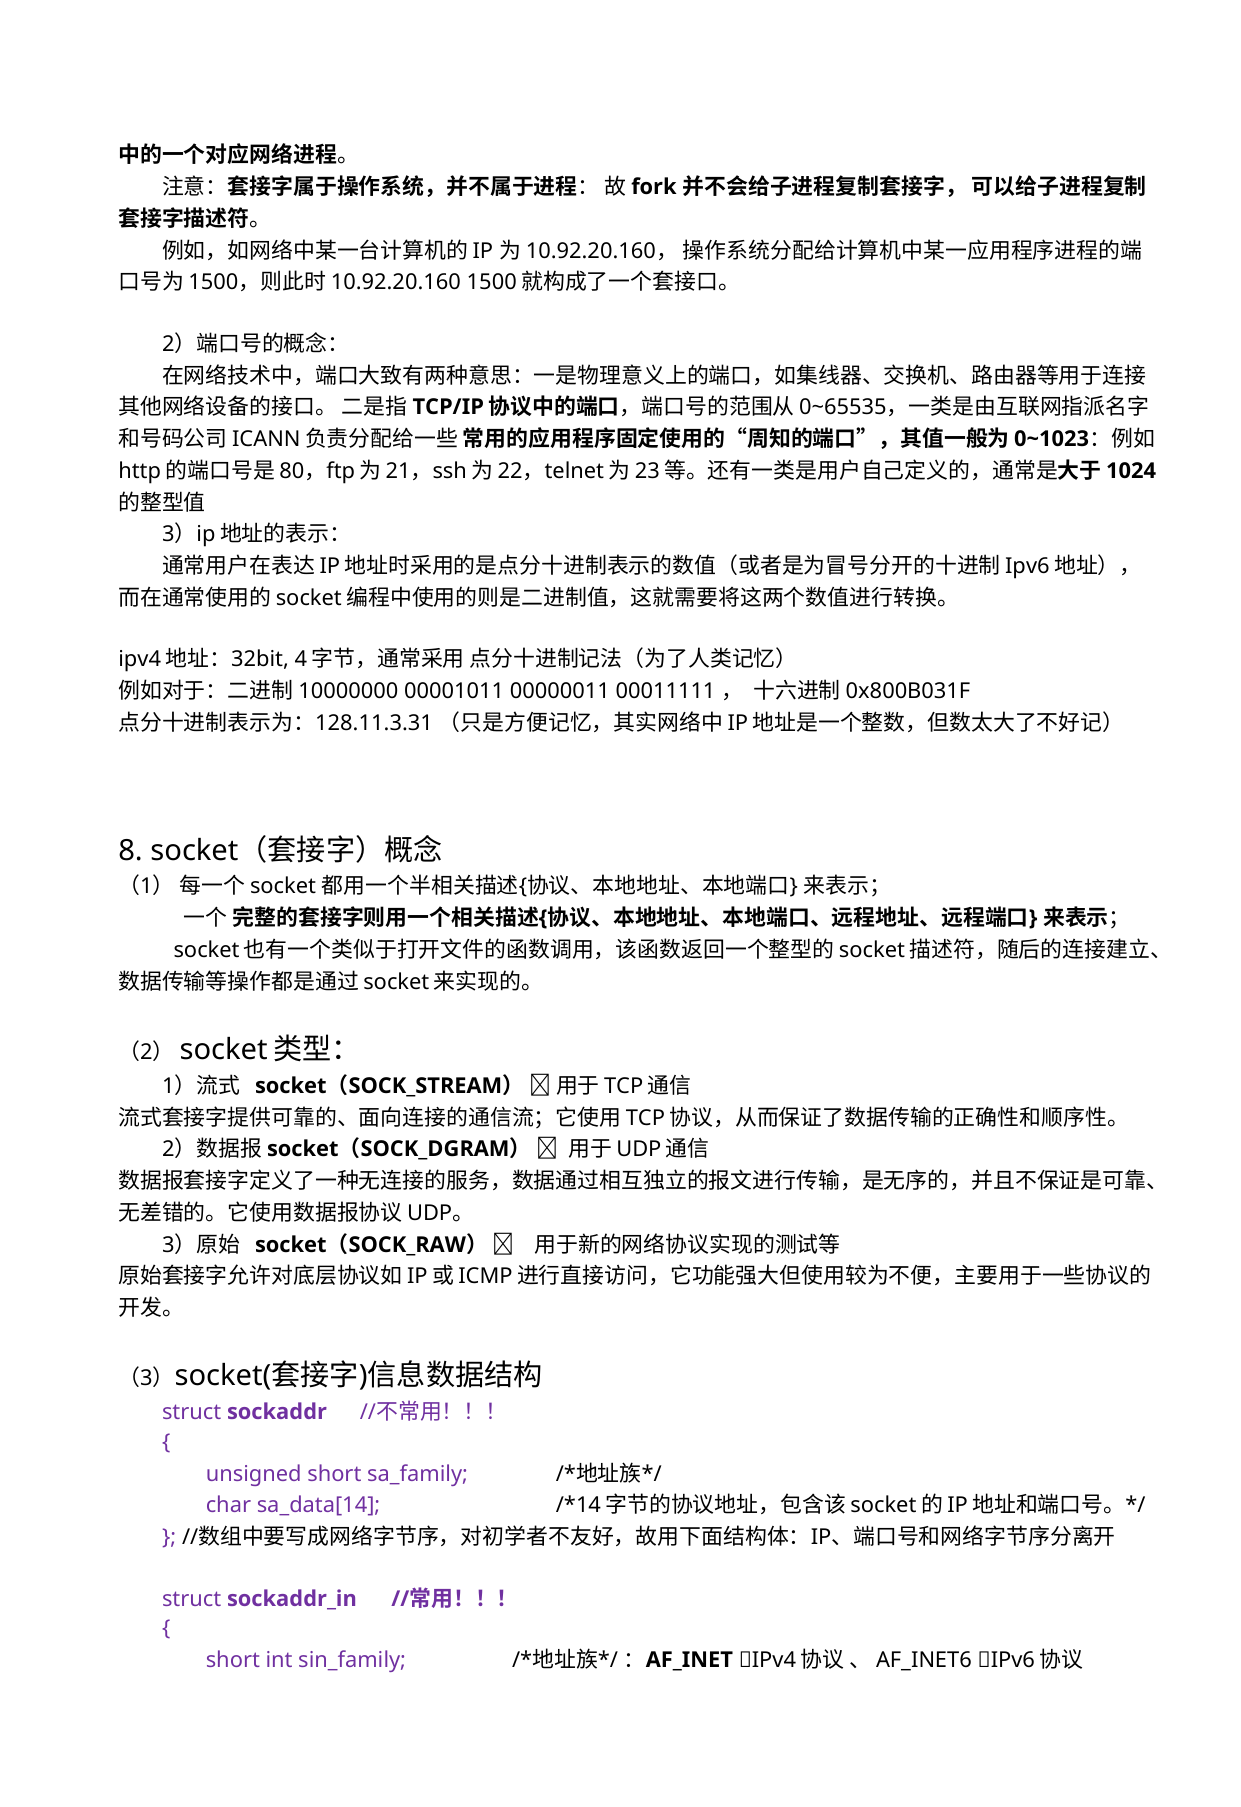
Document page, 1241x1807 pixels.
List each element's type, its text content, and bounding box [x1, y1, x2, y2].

text ipv4地址：32bit, 4字节，通常采用 点分十进制记法（为了人类记忆） [118, 641, 1158, 673]
text 3）原始 socket（SOCK_RAW）  用于新的网络协议实现的测试等 [118, 1227, 1158, 1258]
text 1）流式 socket（SOCK_STREAM）  用于TCP通信 [118, 1068, 1158, 1099]
text unsigned short sa_family; /*地址族*/ [162, 1456, 1158, 1487]
text }; //数组中要写成网络字节序，对初学者不友好，故用下面结构体：IP、端口号和网络字节序分离开 [118, 1519, 1158, 1551]
text 一个 完整的套接字则用一个相关描述{协议、本地地址、本地端口、远程地址、远程端口} 来表示； socket也有一个类似于打开文件的函数调用，该函数返回一个整型的socket描述符，随后的连接建立、数据传输等操作都是通过socket来实现的。 [118, 900, 1158, 996]
text （2） socket类型： [118, 1025, 1158, 1068]
text char sa_data[14]; /*14字节的协议地址，包含该socket的IP地址和端口号。*/ [162, 1487, 1158, 1519]
text （3）socket(套接字)信息数据结构 [118, 1352, 1158, 1394]
text 例如，如网络中某一台计算机的IP 为 10.92.20.160， 操作系统分配给计算机中某一应用程序进程的端口号为1500，则此时 10.92.20.160 1500就构成了一个套接口。 [118, 233, 1158, 296]
text 在网络技术中，端口大致有两种意思：一是物理意义上的端口，如集线器、交换机、路由器等用于连接其他网络设备的接口。 二是指 TCP/IP协议中的端口，端口号的范围从0~65535，一类是由互联网指派名字和号码公司ICANN负责分配给一些 常用的应用程序固定使用的“周知的端口”，其值一般为0~1023：例如http的端口号是80，ftp为21，ssh为22，telnet为23等。还有一类是用户自己定义的，通常是大于1024的整型值 [118, 358, 1158, 516]
text 流式套接字提供可靠的、面向连接的通信流；它使用TCP协议，从而保证了数据传输的正确性和顺序性。 [118, 1099, 1158, 1131]
text 注意：套接字属于操作系统，并不属于进程： 故 fork 并不会给子进程复制套接字， 可以给子进程复制套接字描述符。 [118, 169, 1158, 233]
text struct sockaddr //不常用！！！ [118, 1394, 1158, 1426]
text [118, 137, 1158, 169]
text 3）ip地址的表示： [118, 516, 1158, 548]
text 原始套接字允许对底层协议如IP或ICMP进行直接访问，它功能强大但使用较为不便，主要用于一些协议的开发。 [118, 1258, 1158, 1322]
text 数据报套接字定义了一种无连接的服务，数据通过相互独立的报文进行传输，是无序的，并且不保证是可靠、无差错的。它使用数据报协议UDP。 [118, 1163, 1158, 1227]
text { [118, 1612, 1158, 1642]
text 2）端口号的概念： [118, 326, 1158, 358]
text 例如对于：二进制 10000000 00001011 00000011 00011111 ， 十六进制 0x800B031F [118, 673, 1158, 705]
text { [118, 1426, 1158, 1456]
text struct sockaddr_in //常用！！！ [118, 1581, 1158, 1612]
text short int sin_family; /*地址族*/ ：AF_INET IPv4协议 、 AF_INET6 IPv6协议 [162, 1642, 1158, 1674]
text 2）数据报 socket（SOCK_DGRAM）  用于UDP通信 [118, 1131, 1158, 1163]
text （1） 每一个 socket 都用一个半相关描述{协议、本地地址、本地端口} 来表示； [118, 868, 1158, 900]
text 通常用户在表达IP地址时采用的是点分十进制表示的数值（或者是为冒号分开的十进制Ipv6地址），而在通常使用的socket编程中使用的则是二进制值，这就需要将这两个数值进行转换。 [118, 548, 1158, 612]
text 8. socket（套接字）概念 [118, 826, 1158, 868]
text 点分十进制表示为：128.11.3.31 （只是方便记忆，其实网络中IP地址是一个整数，但数太大了不好记） [118, 705, 1158, 737]
